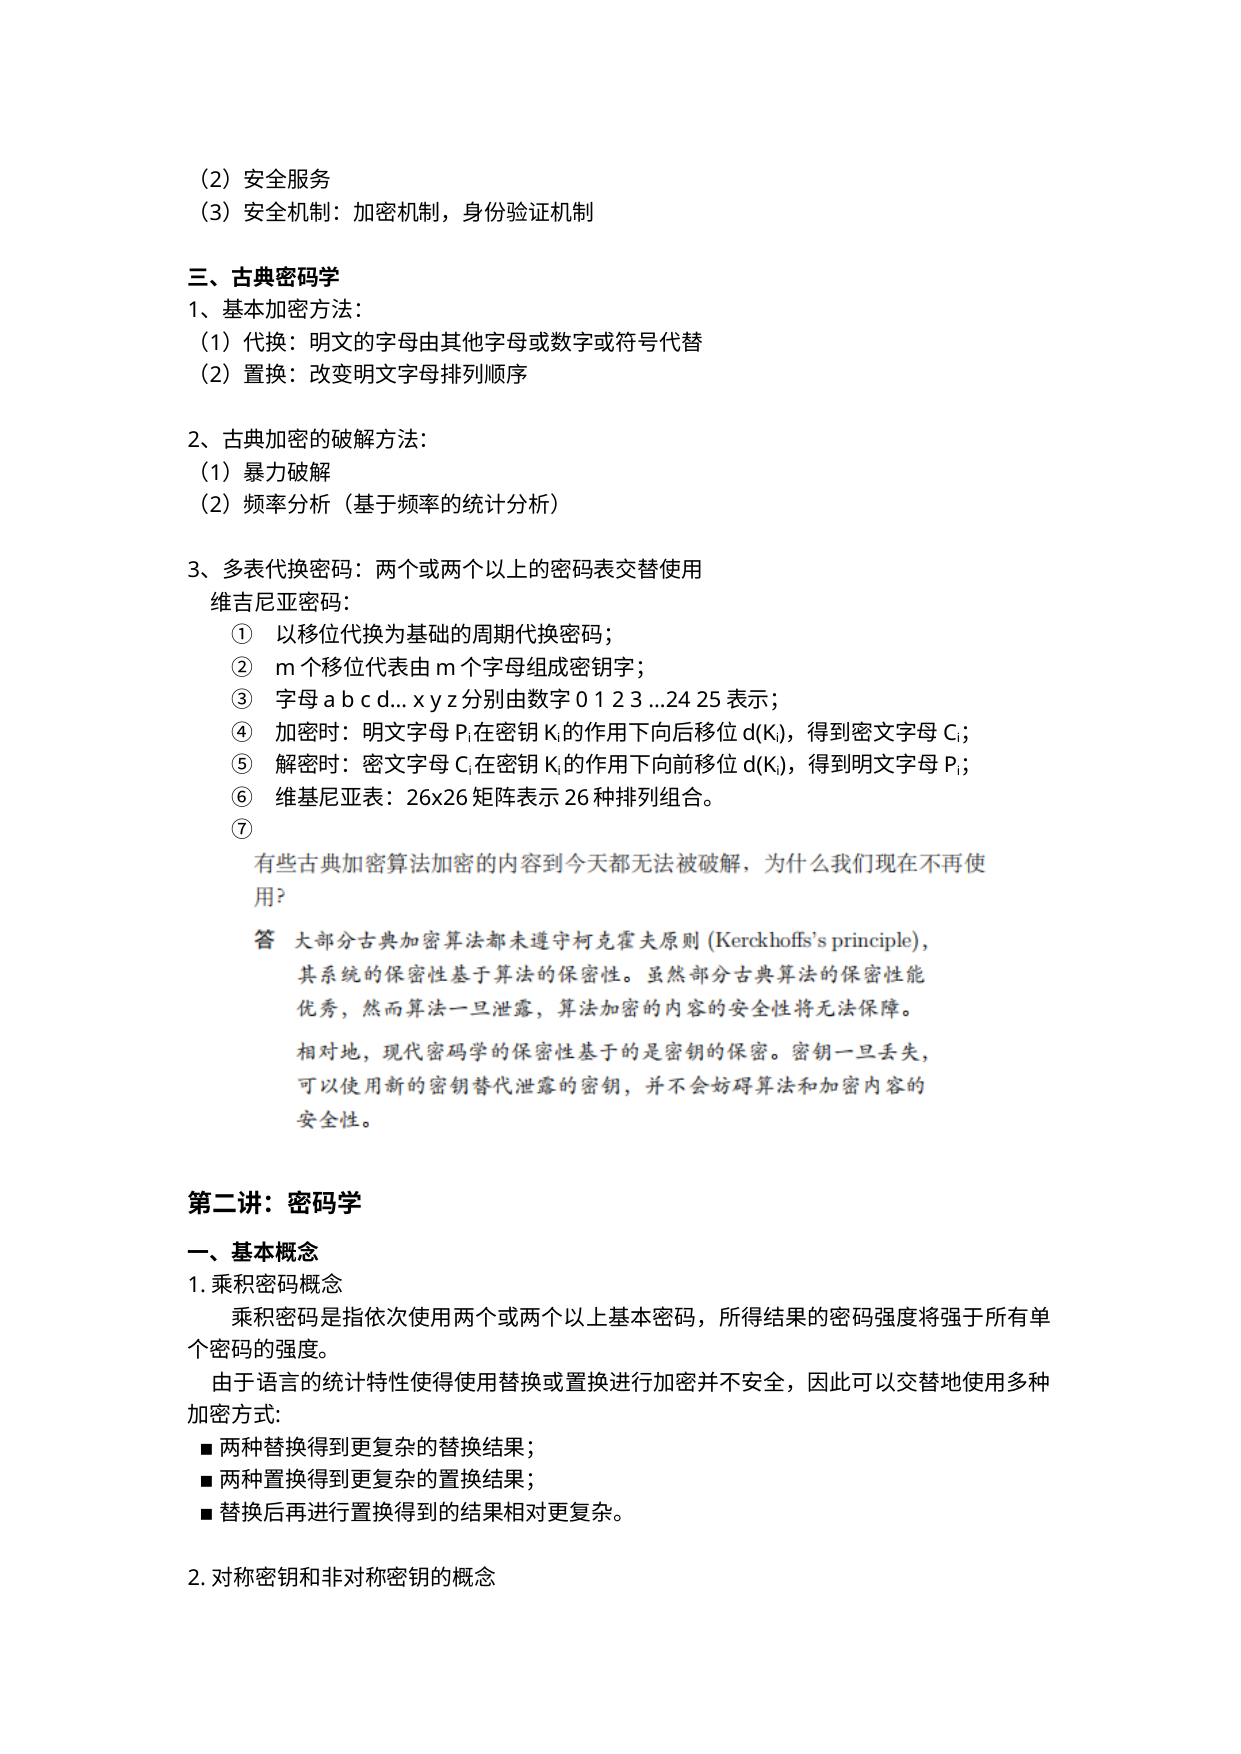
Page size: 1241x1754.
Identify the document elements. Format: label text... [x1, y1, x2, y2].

text 第二讲：密码学 [187, 1169, 1053, 1234]
text 维吉尼亚密码： [187, 584, 1053, 617]
text ▪ 替换后再进行置换得到的结果相对更复杂。 [187, 1494, 1053, 1527]
text 三、古典密码学 [187, 259, 1053, 292]
list 解密时：密文字母Ci在密钥Ki的作用下向前移位d(Ki)，得到明文字母Pi； [187, 747, 1053, 779]
text 2. 对称密钥和非对称密钥的概念 [187, 1559, 1053, 1592]
picture [247, 844, 994, 1137]
list 字母a b c d… x y z分别由数字0 1 2 3 …24 25表示； [187, 682, 1053, 714]
text （2）置换：改变明文字母排列顺序 [187, 357, 1053, 389]
text 由于语言的统计特性使得使用替换或置换进行加密并不安全，因此可以交替地使用多种加密方式: [187, 1364, 1053, 1429]
text 乘积密码是指依次使用两个或两个以上基本密码，所得结果的密码强度将强于所有单个密码的强度。 [187, 1299, 1053, 1364]
text （3）安全机制：加密机制，身份验证机制 [187, 194, 1053, 227]
text 一、基本概念 [187, 1234, 1053, 1267]
text ▪ 两种置换得到更复杂的置换结果； [187, 1462, 1053, 1494]
text 3、多表代换密码：两个或两个以上的密码表交替使用 [187, 552, 1053, 584]
text （2）频率分析（基于频率的统计分析） [187, 487, 1053, 519]
list m个移位代表由m个字母组成密钥字； [187, 649, 1053, 682]
text （2）安全服务 [187, 162, 1053, 194]
text 1、基本加密方法： [187, 292, 1053, 324]
list 加密时：明文字母Pi在密钥Ki的作用下向后移位d(Ki)，得到密文字母Ci； [187, 714, 1053, 747]
text 1. 乘积密码概念 [187, 1267, 1053, 1299]
text ▪ 两种替换得到更复杂的替换结果； [187, 1429, 1053, 1462]
text 2、古典加密的破解方法： [187, 422, 1053, 454]
text （1）暴力破解 [187, 454, 1053, 487]
list 以移位代换为基础的周期代换密码； [187, 617, 1053, 649]
text （1）代换：明文的字母由其他字母或数字或符号代替 [187, 324, 1053, 357]
list 维基尼亚表：26x26矩阵表示26种排列组合。 [187, 779, 1053, 812]
